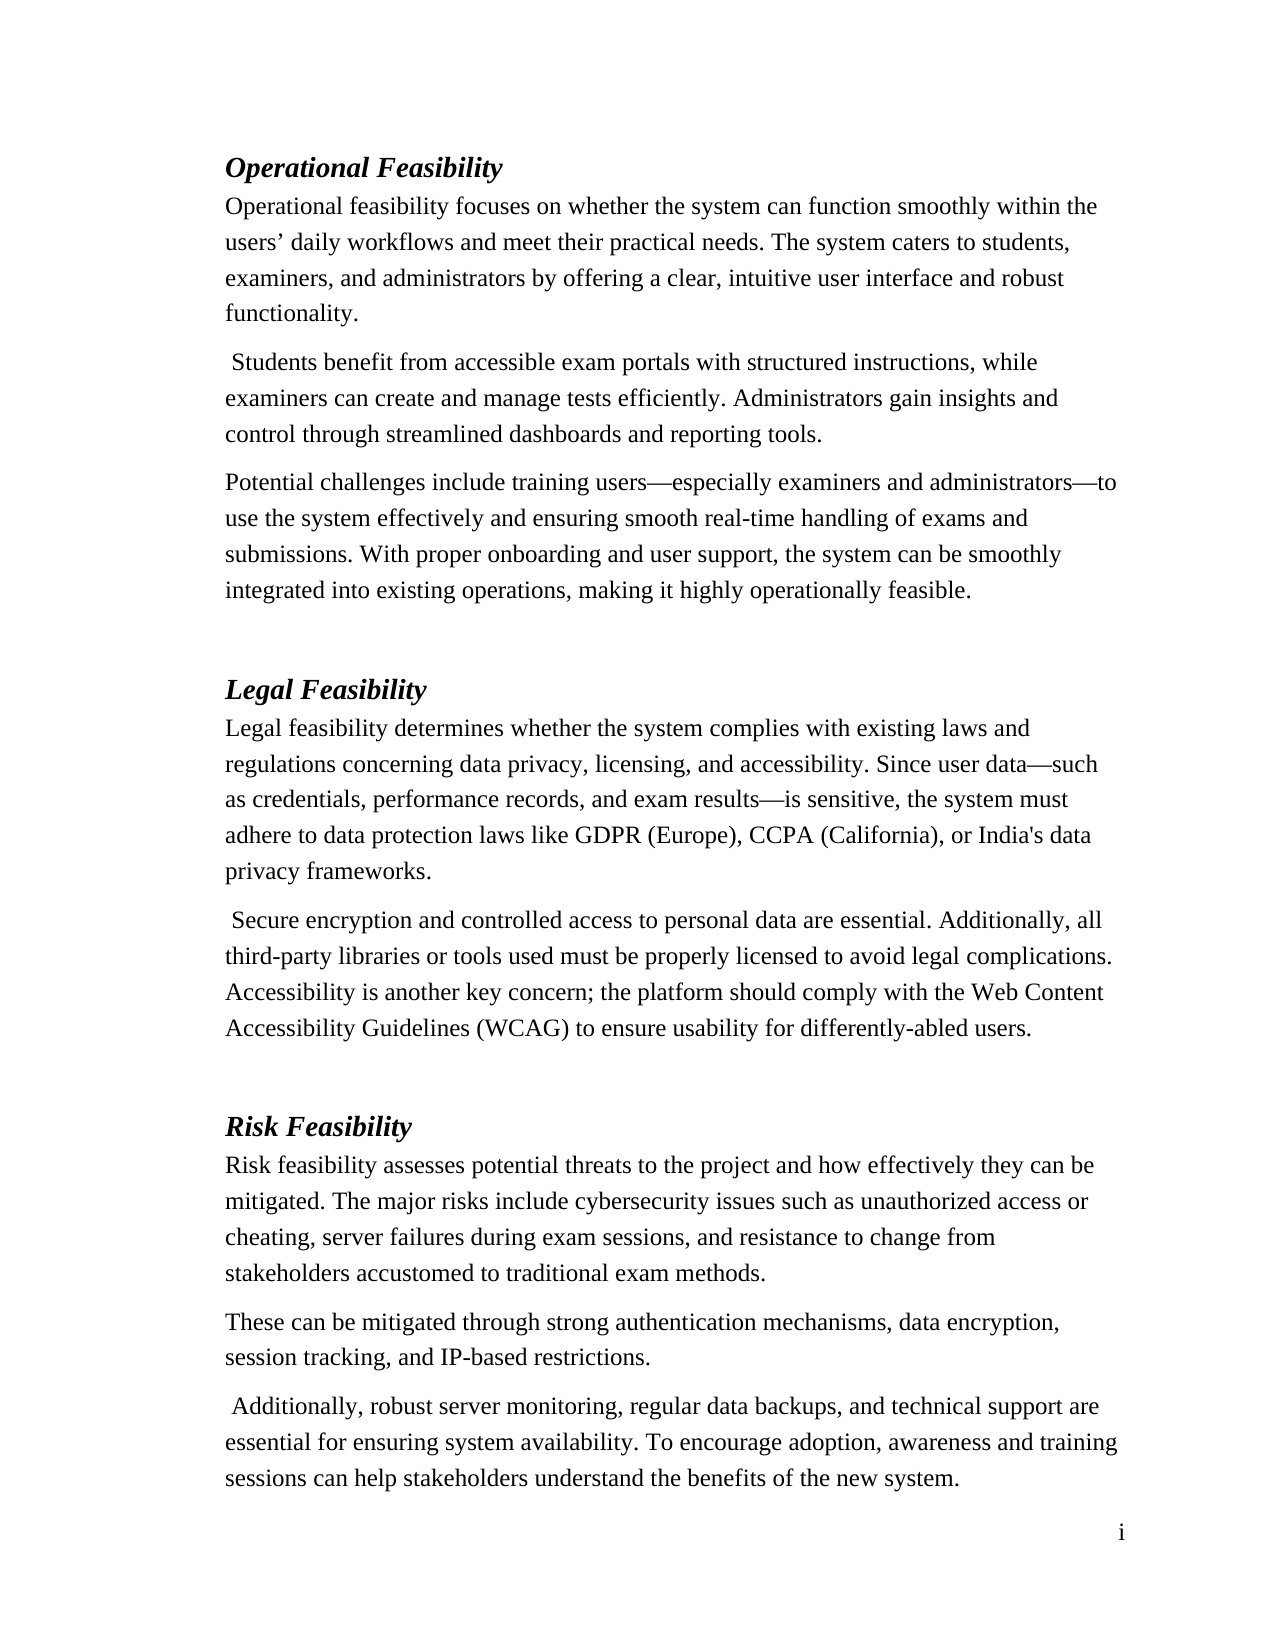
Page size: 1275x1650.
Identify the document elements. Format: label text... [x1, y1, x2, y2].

text These can be mitigated through strong authentication mechanisms, data encryption, session tracking, and IP-based restrictions. [225, 1307, 1125, 1371]
text Operational Feasibility Operational feasibility focuses on whether the system can function smoothly within the users’ daily workflows and meet their practical needs. The system caters to students, examiners, and administrators by offering a clear, intuitive user interface and robust functionality. [225, 150, 1125, 327]
text Legal Feasibility Legal feasibility determines whether the system complies with existing laws and regulations concerning data privacy, licensing, and accessibility. Since user data—such as credentials, performance records, and exam results—is sensitive, the system must adhere to data protection laws like GDPR (Europe), CCPA (California), or India's data privacy frameworks. [225, 672, 1125, 885]
text Secure encryption and controlled access to personal data are essential. Additionally, all third-party libraries or tools used must be properly licensed to avoid legal complications. Accessibility is another key concern; the platform should comply with the Web Content Accessibility Guidelines (WCAG) to ensure usability for differently-abled users. [225, 905, 1125, 1041]
text Risk Feasibility Risk feasibility assesses potential threats to the project and how effectively they can be mitigated. The major risks include cybersecurity issues such as unauthorized access or cheating, server failures during exam sessions, and resistance to change from stakeholders accustomed to traditional exam methods. [225, 1109, 1125, 1287]
text Additionally, robust server monitoring, regular data backups, and technical support are essential for ensuring system availability. To encourage adoption, awareness and training sessions can help stakeholders understand the benefits of the new system. [225, 1391, 1125, 1492]
text Students benefit from accessible exam portals with structured instructions, while examiners can create and manage tests efficiently. Administrators gain insights and control through streamlined dashboards and reporting tools. [225, 347, 1125, 448]
text Potential challenges include training users—especially examiners and administrators—to use the system effectively and ensuring smooth real-time handling of exams and submissions. With proper onboarding and user support, the system can be smoothly integrated into existing operations, making it highly operationally feasible. [225, 467, 1125, 604]
